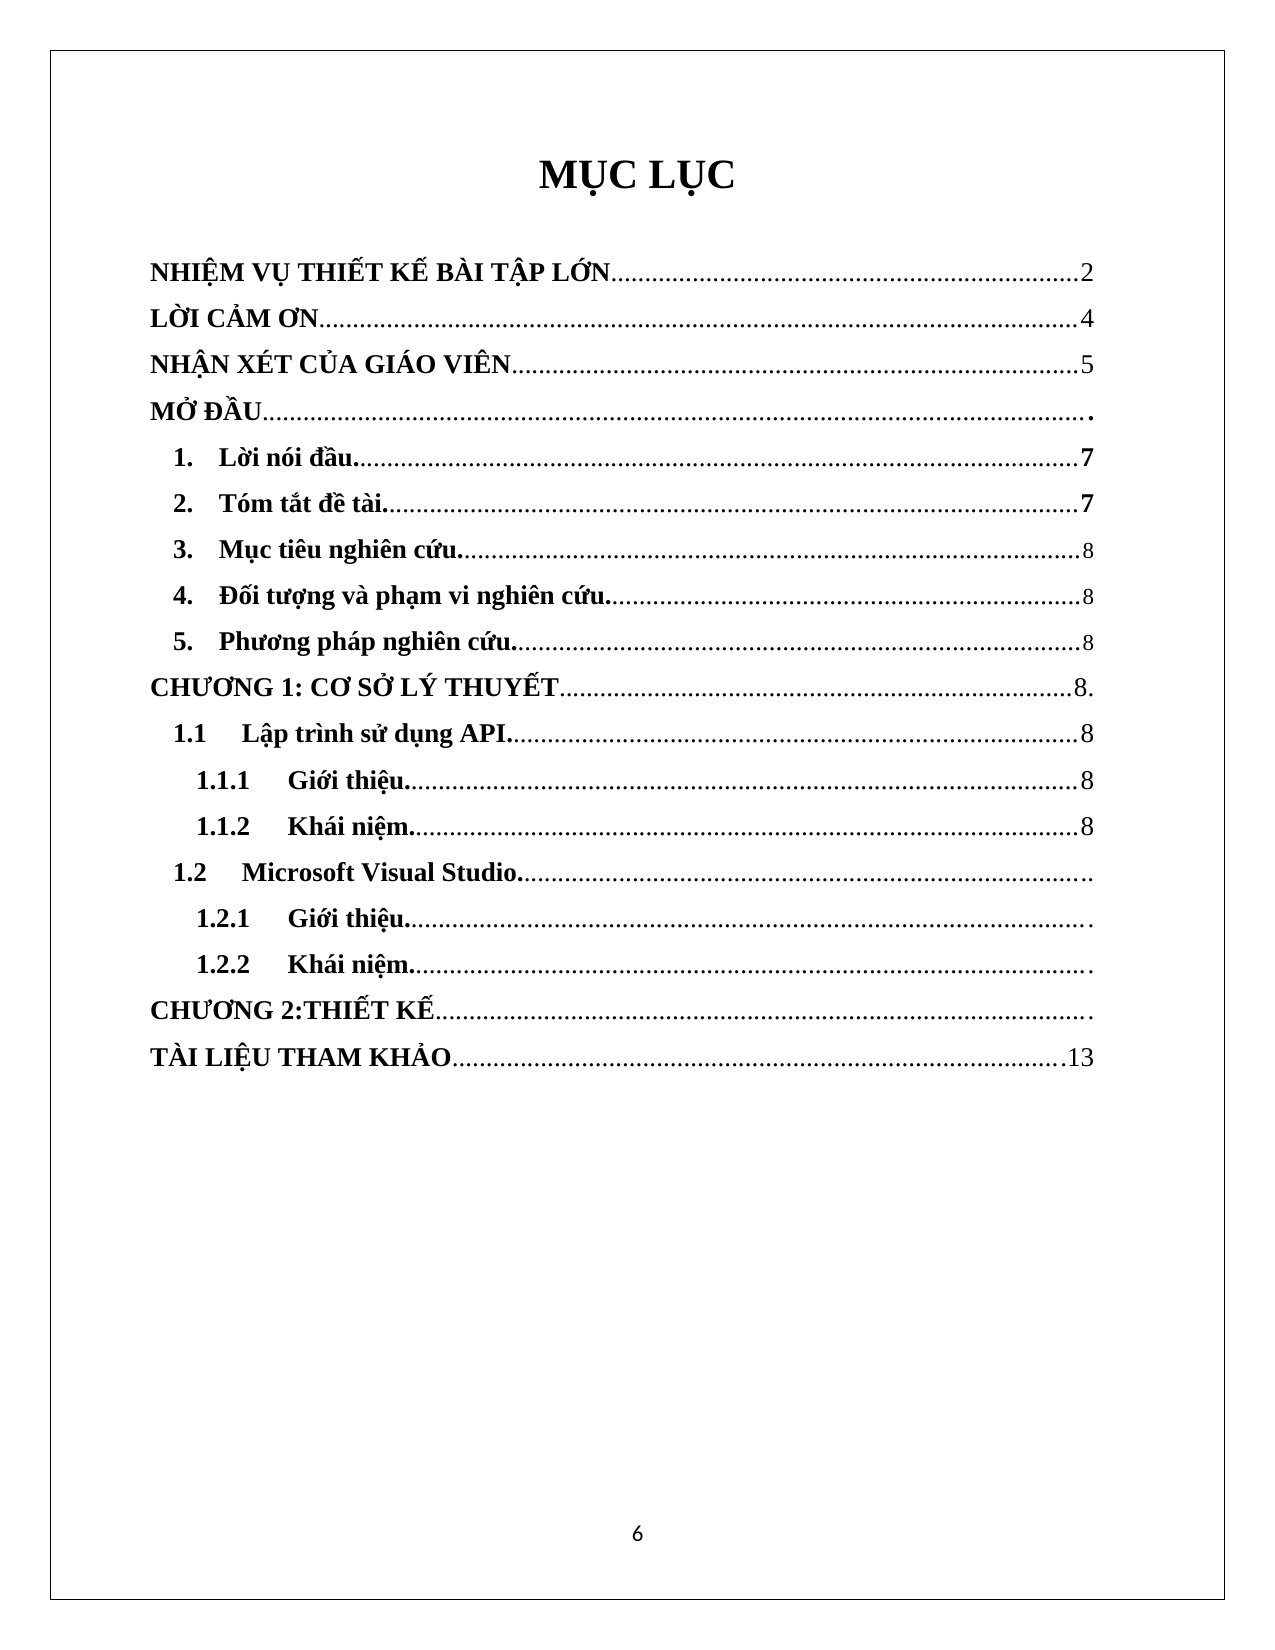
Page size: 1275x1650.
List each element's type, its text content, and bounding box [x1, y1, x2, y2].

text MỞ ĐẦU . [150, 394, 1125, 426]
text NHIỆM VỤ THIẾT KẾ BÀI TẬP LỚN 2 [150, 256, 1125, 287]
text 1.2 Microsoft Visual Studio. .. [173, 856, 1125, 887]
text 1.2.2 Khái niệm. . [196, 948, 1125, 979]
text CHƯƠNG 1: CƠ SỞ LÝ THUYẾT 8. [150, 671, 1125, 703]
text 1.1 Lập trình sử dụng API. 8 [173, 718, 1125, 749]
text TÀI LIỆU THAM KHẢO .13 [150, 1041, 1125, 1072]
text NHẬN XÉT CỦA GIÁO VIÊN 5 [150, 348, 1125, 379]
text LỜI CẢM ƠN 4 [150, 302, 1125, 333]
text 4. Đối tượng và phạm vi nghiên cứu. 8 [173, 579, 1125, 610]
text 1.1.1 Giới thiệu. 8 [196, 764, 1125, 795]
text 2. Tóm tắt đề tài. 7 [173, 487, 1125, 518]
text 3. Mục tiêu nghiên cứu. 8 [173, 533, 1125, 564]
text 1.1.2 Khái niệm. 8 [196, 810, 1125, 841]
text 5. Phương pháp nghiên cứu. 8 [173, 625, 1125, 656]
text 1.2.1 Giới thiệu. . [196, 902, 1125, 933]
subtitle MỤC LỤC [150, 150, 1125, 198]
text 1. Lời nói đầu. 7 [173, 441, 1125, 472]
text CHƯƠNG 2:THIẾT KẾ . [150, 994, 1125, 1026]
